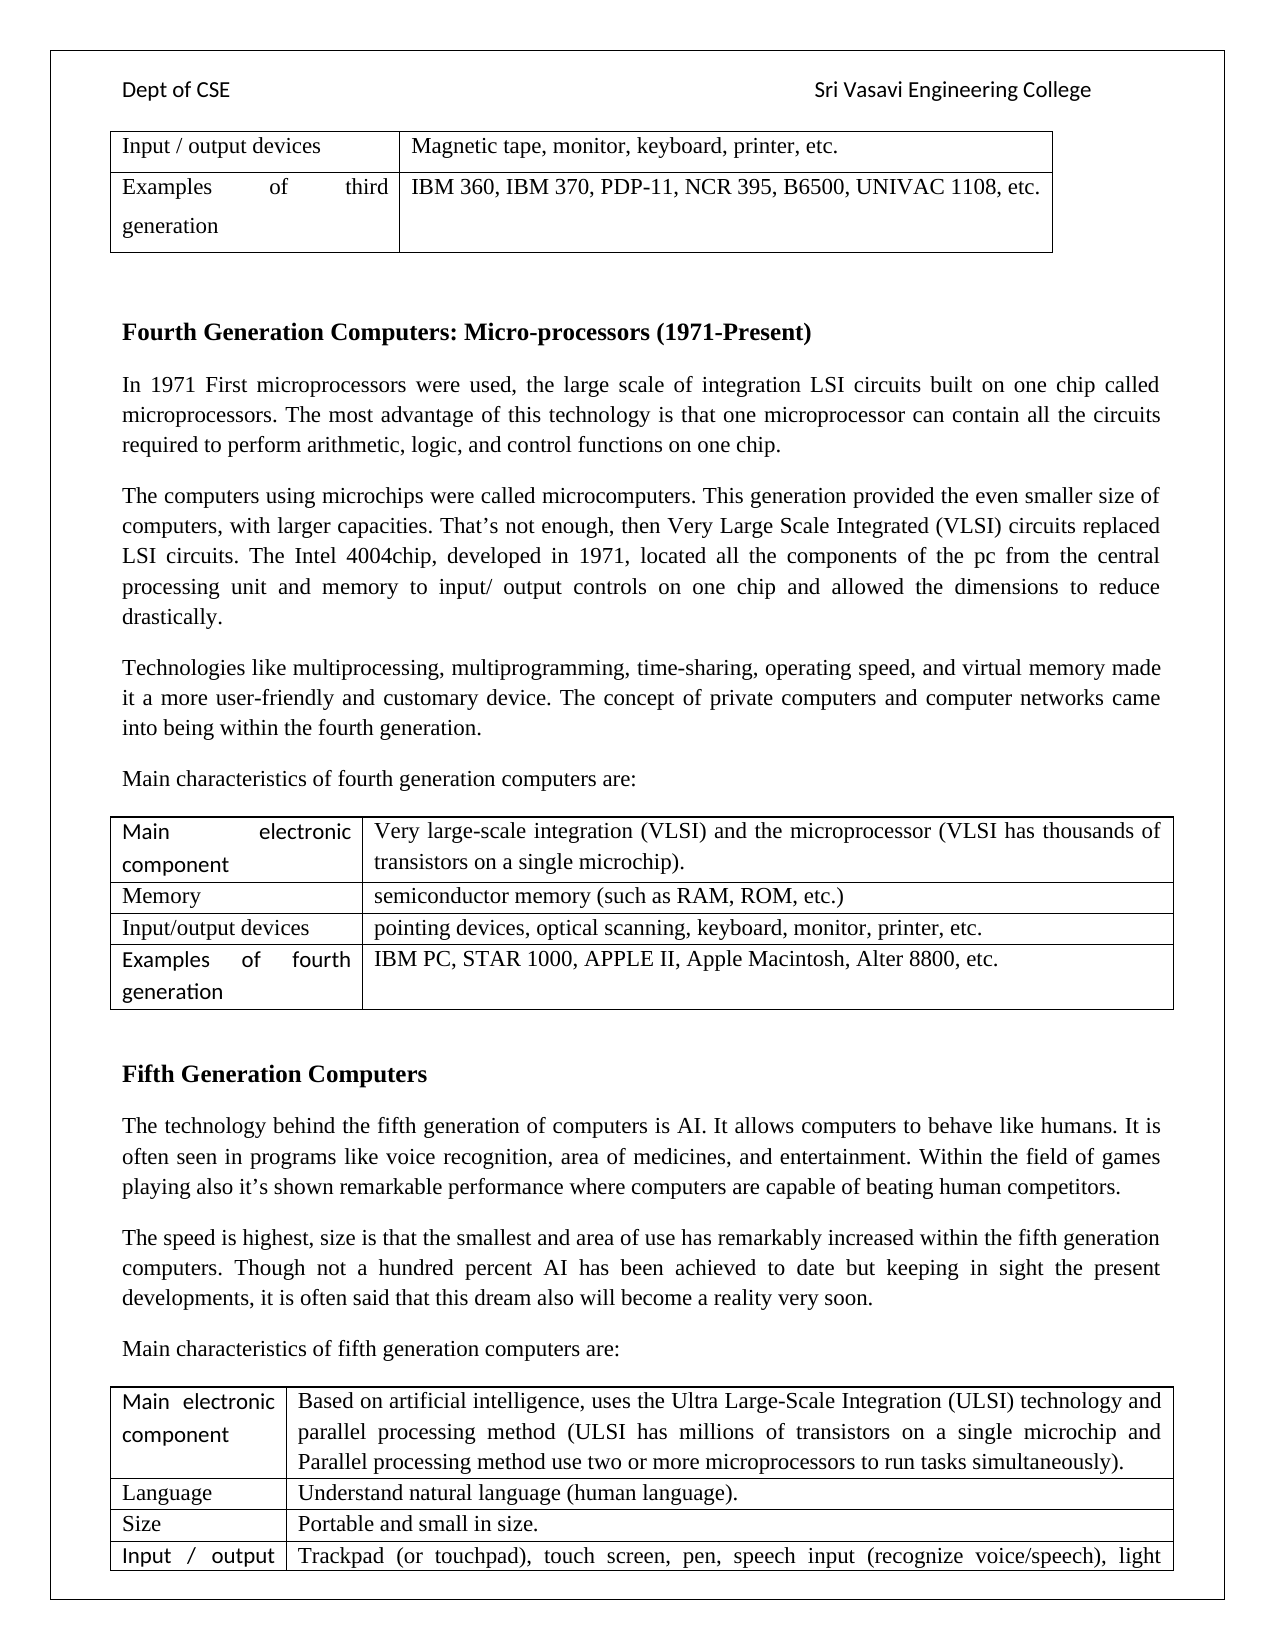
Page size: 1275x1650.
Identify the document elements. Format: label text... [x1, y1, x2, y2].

text In 1971 First microprocessors were used, the large scale of integration LSI circuits built on one chip called microprocessors. The most advantage of this technology is that one microprocessor can contain all the circuits required to perform arithmetic, logic, and control functions on one chip. [122, 371, 1162, 457]
text Fourth Generation Computers: Micro-processors (1971-Present) [122, 317, 1162, 346]
table_cell Input/output devices [111, 914, 362, 944]
table_header Based on artificial intelligence, uses the Ultra Large-Scale Integration (ULSI) technology and parallel processing method (ULSI has millions of transistors on a single microchip and Parallel processing method use two or more microprocessors to run tasks simultaneously). [287, 1388, 1173, 1478]
text Main characteristics of fifth generation computers are: [122, 1335, 1162, 1362]
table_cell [111, 1542, 286, 1570]
table_cell semiconductor memory (such as RAM, ROM, etc.) [363, 883, 1173, 913]
table_cell pointing devices, optical scanning, keyboard, monitor, printer, etc. [363, 914, 1173, 944]
text Technologies like multiprocessing, multiprogramming, time-sharing, operating speed, and virtual memory made it a more user-friendly and customary device. The concept of private computers and computer networks came into being within the fourth generation. [122, 654, 1162, 741]
table_cell IBM 360, IBM 370, PDP-11, NCR 395, B6500, UNIVAC 1108, etc. [400, 173, 1052, 252]
table_cell Language [111, 1479, 286, 1509]
table_cell Portable and small in size. [287, 1510, 1173, 1541]
text Main characteristics of fourth generation computers are: [122, 765, 1162, 792]
table_cell Input / output devices [111, 132, 399, 172]
table_header Very large-scale integration (VLSI) and the microprocessor (VLSI has thousands of transistors on a single microchip). [363, 818, 1173, 882]
text Fifth Generation Computers [122, 1059, 1162, 1087]
table_header Main electronic component [111, 1388, 286, 1478]
table_cell Understand natural language (human language). [287, 1479, 1173, 1509]
text The computers using microchips were called microcomputers. This generation provided the even smaller size of computers, with larger capacities. That’s not enough, then Very Large Scale Integrated (VLSI) circuits replaced LSI circuits. The Intel 4004chip, developed in 1971, located all the components of the pc from the central processing unit and memory to input/ output controls on one chip and allowed the dimensions to reduce drastically. [122, 482, 1162, 629]
table_header Main electronic component [111, 818, 362, 882]
text The speed is highest, size is that the smallest and area of use has remarkably increased within the fifth generation computers. Though not a hundred percent AI has been achieved to date but keeping in sight the present developments, it is often said that this dream also will become a reality very soon. [122, 1224, 1162, 1311]
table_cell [287, 1542, 1173, 1570]
table_cell IBM PC, STAR 1000, APPLE II, Apple Macintosh, Alter 8800, etc. [363, 945, 1173, 1009]
table_cell Memory [111, 883, 362, 913]
table_cell Examples of fourth generation [111, 945, 362, 1009]
table_cell Size [111, 1510, 286, 1541]
table_cell Magnetic tape, monitor, keyboard, printer, etc. [400, 132, 1052, 172]
text The technology behind the fifth generation of computers is AI. It allows computers to behave like humans. It is often seen in programs like voice recognition, area of medicines, and entertainment. Within the field of games playing also it’s shown remarkable performance where computers are capable of beating human competitors. [122, 1112, 1162, 1199]
table_cell Examples of third generation [111, 173, 399, 252]
